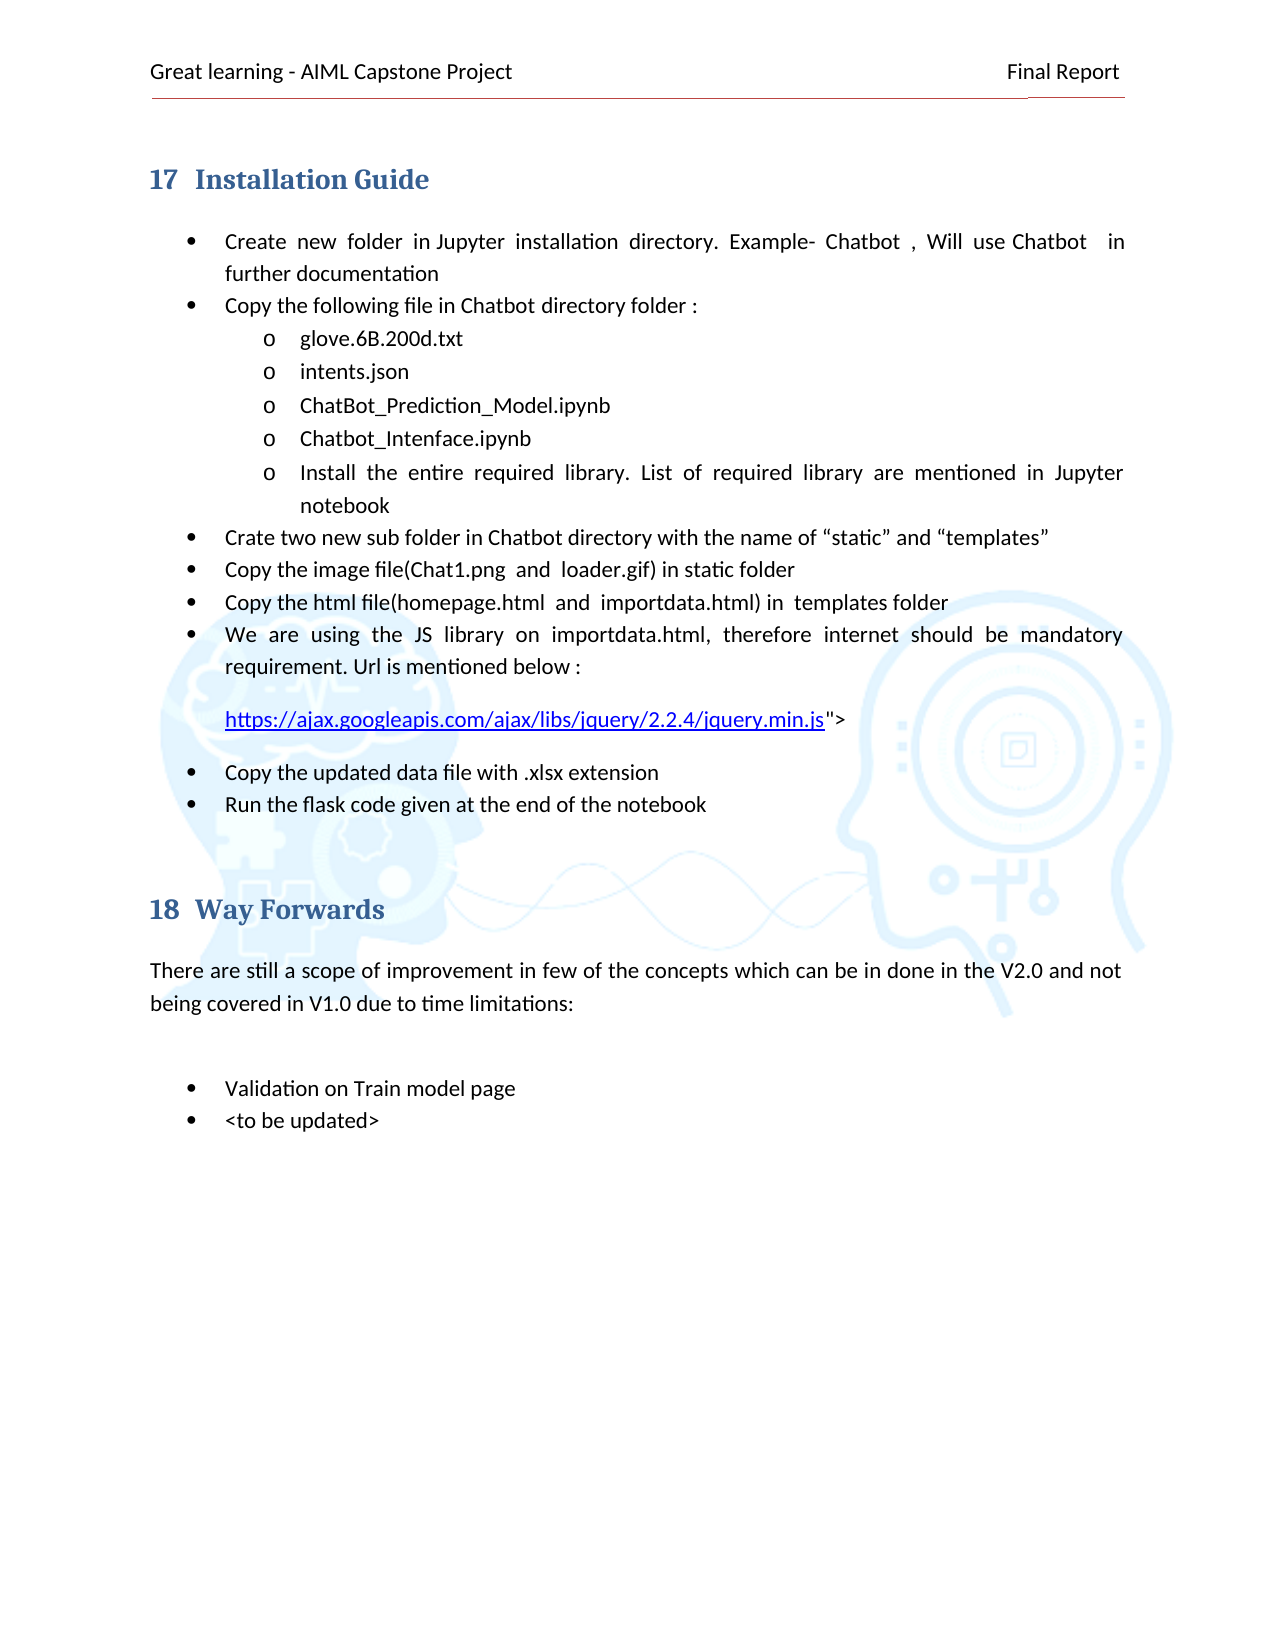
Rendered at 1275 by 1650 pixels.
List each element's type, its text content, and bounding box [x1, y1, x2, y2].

list glove.6B.200d.txt [262, 324, 1125, 353]
list <to be updated> [187, 1106, 1125, 1134]
list Install the entire required library. List of required library are mentioned in Jupyter notebook [262, 458, 1125, 519]
list We are using the JS library on importdata.html, therefore internet should be mandatory requirement. Url is mentioned below : [187, 620, 1125, 680]
list Run the flask code given at the end of the notebook [187, 790, 1125, 818]
list Copy the following file in Chatbot directory folder : [187, 291, 1125, 319]
list Copy the image file(Chat1.png and loader.gif) in static folder [187, 556, 1125, 583]
list Create new folder in Jupyter installation directory. Example- Chatbot , Will use Chatbot in further documentation [187, 227, 1125, 287]
subtitle Installation Guide [150, 163, 1125, 197]
subtitle Way Forwards [150, 893, 1125, 926]
list Validation on Train model page [187, 1074, 1125, 1102]
list Chatbot_Intenface.ipynb [262, 424, 1125, 453]
list ChatBot_Prediction_Model.ipynb [262, 391, 1125, 420]
list Copy the updated data file with .xlsx extension [187, 758, 1125, 786]
list intents.json [262, 357, 1125, 386]
list Copy the html file(homepage.html and importdata.html) in templates folder [187, 588, 1125, 616]
text There are still a scope of improvement in few of the concepts which can be in done in the V2.0 and not being covered in V1.0 due to time limitations: [150, 956, 1125, 1017]
list Crate two new sub folder in Chatbot directory with the name of “static” and “templates” [187, 523, 1125, 551]
text https://ajax.googleapis.com/ajax/libs/jquery/2.2.4/jquery.min.js"> [150, 705, 1125, 733]
